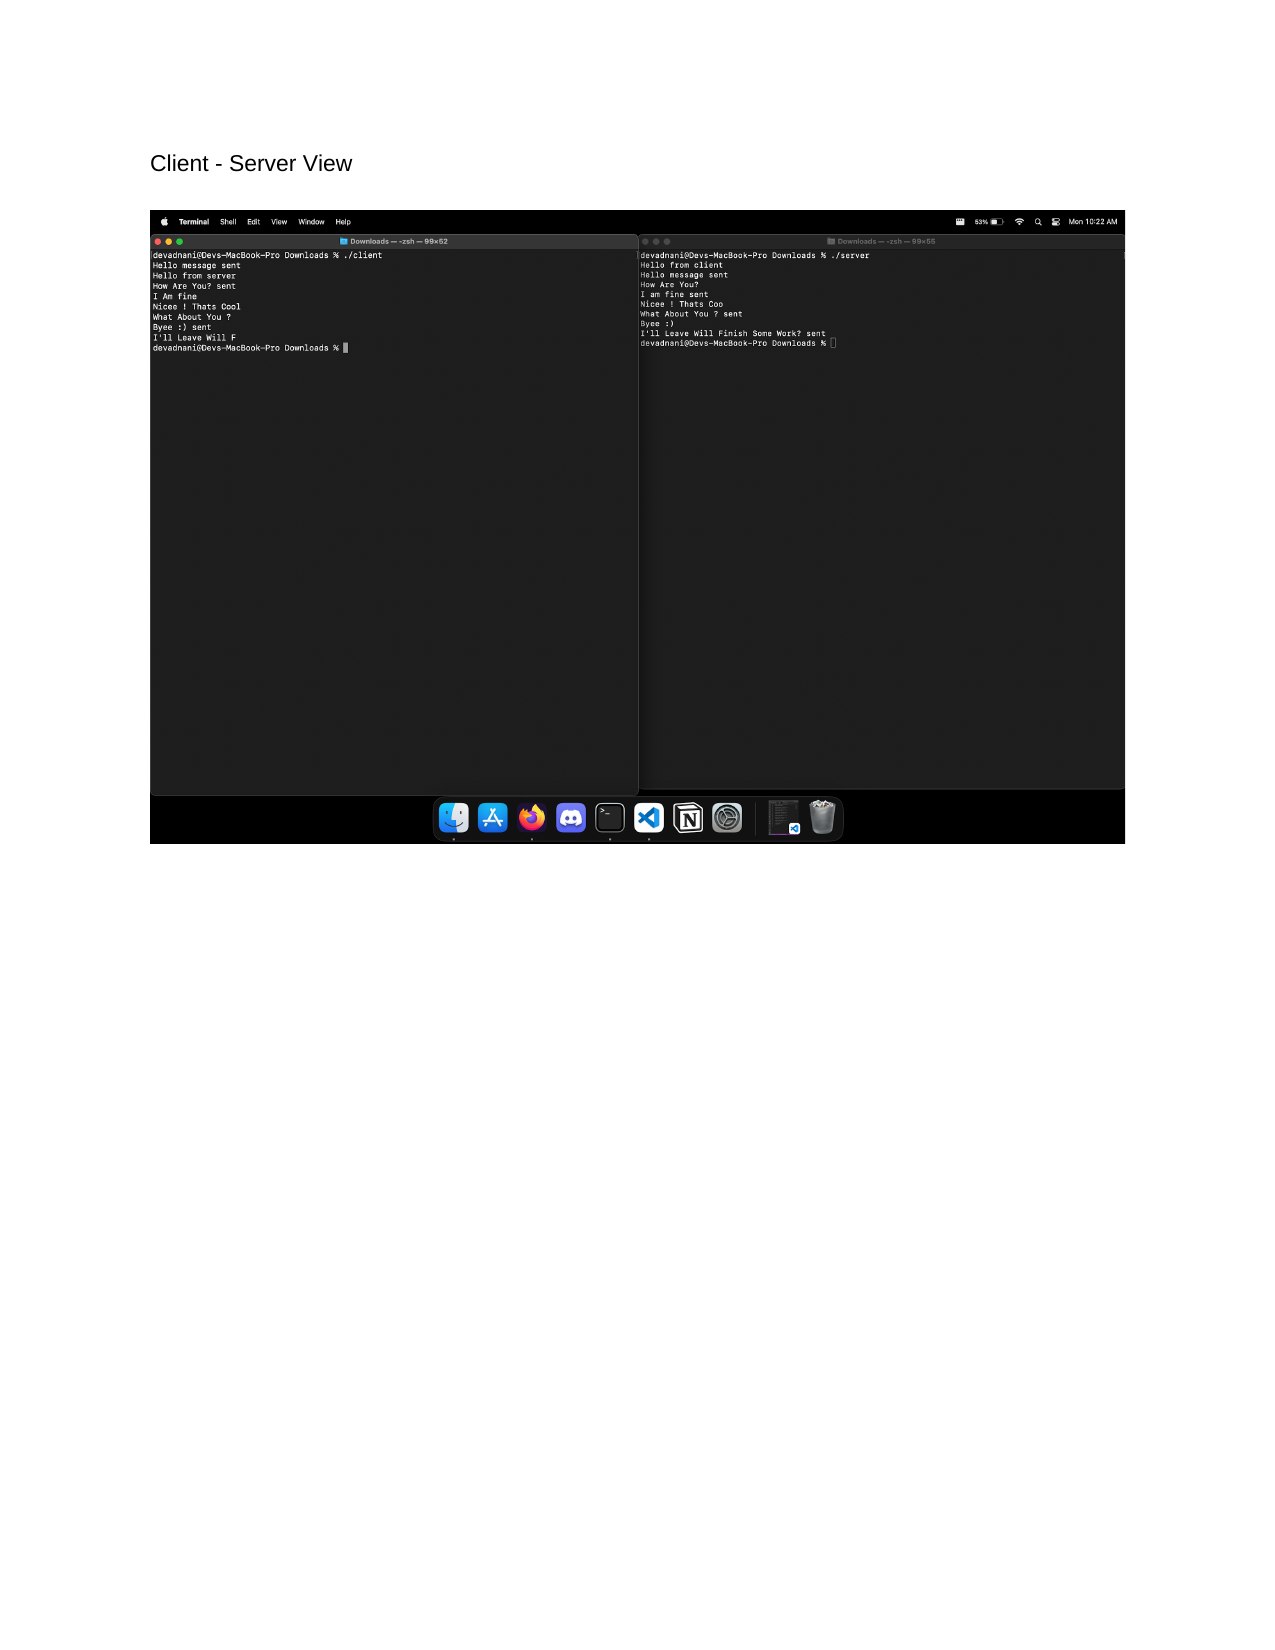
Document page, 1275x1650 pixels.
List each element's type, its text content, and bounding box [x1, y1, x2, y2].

picture [150, 210, 1125, 844]
text Client - Server View [150, 150, 1125, 176]
